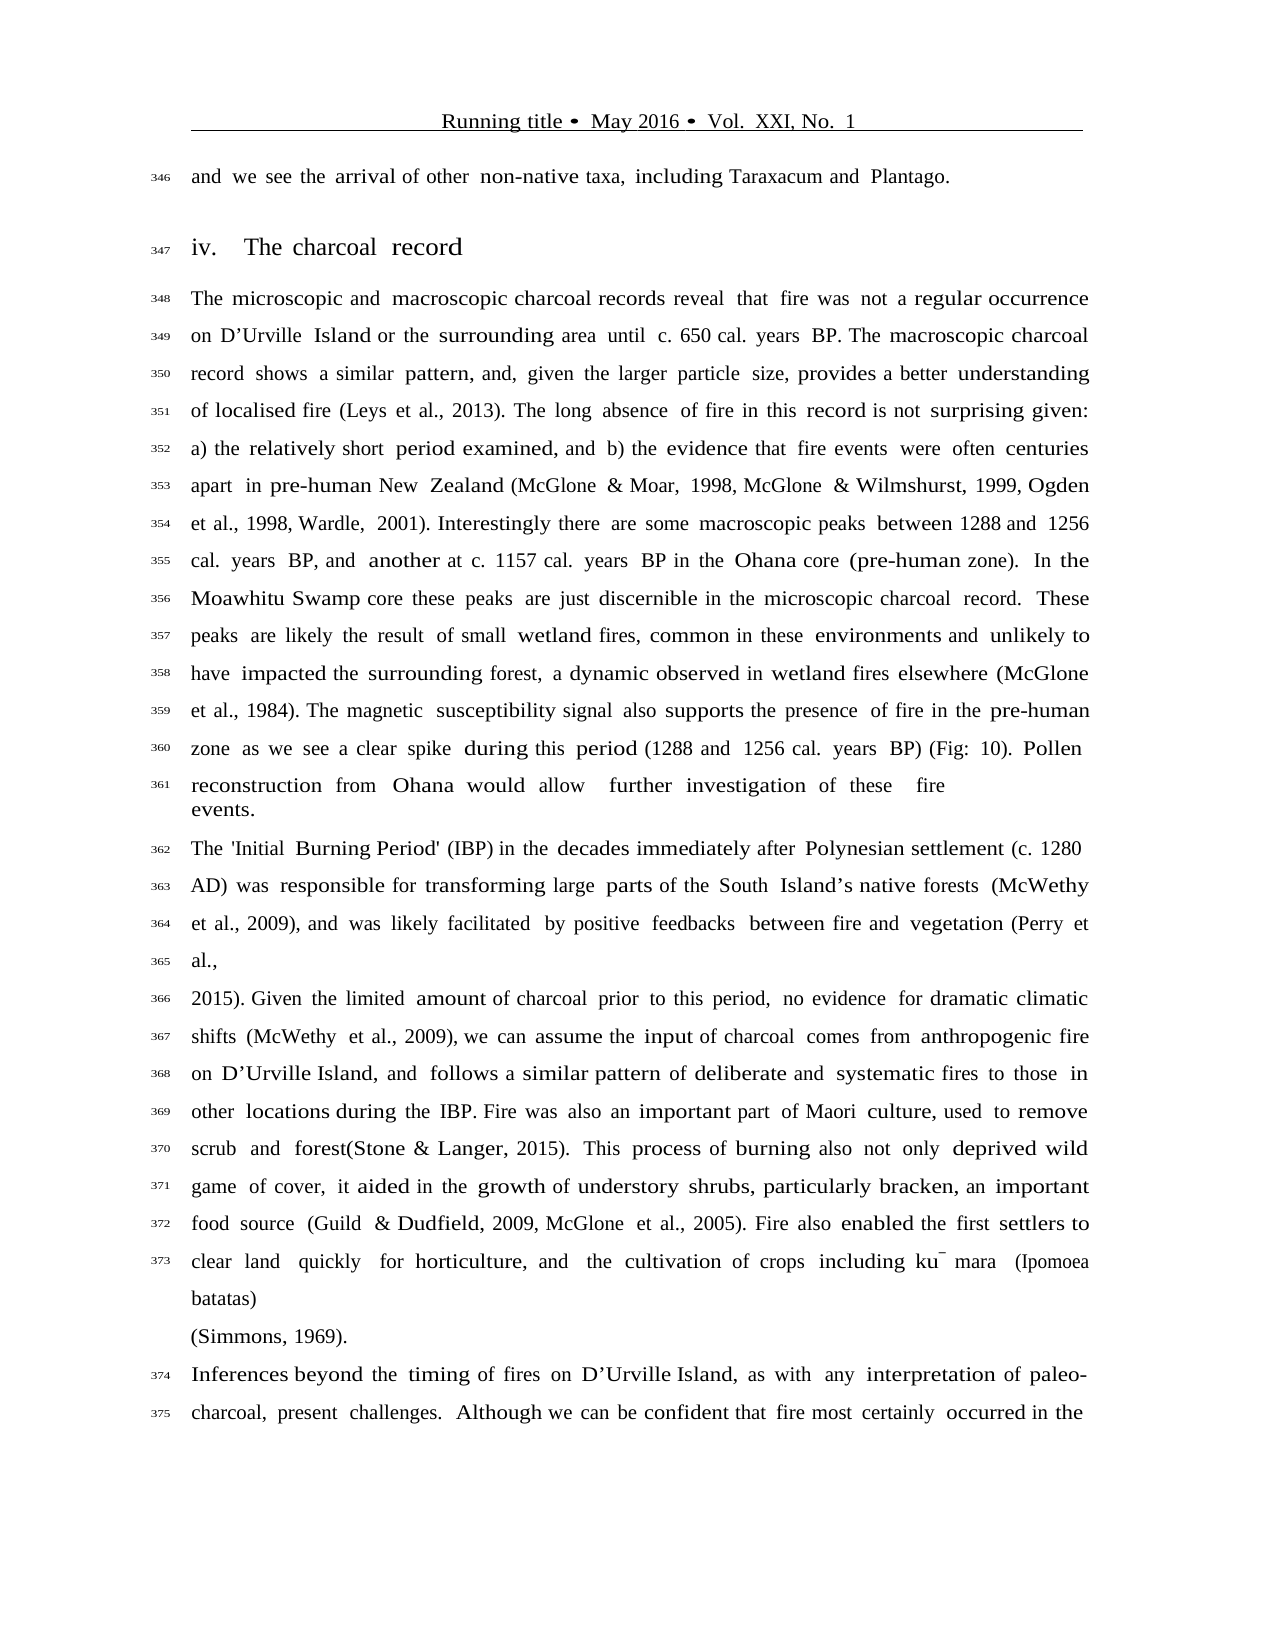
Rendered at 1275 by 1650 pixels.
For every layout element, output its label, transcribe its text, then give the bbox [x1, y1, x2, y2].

text Inferences beyond the timing of fires on D’Urville Island, as with any interpretation of paleo- charcoal, present challenges. Although we can be confident that fire most certainly occurred in the [191, 1362, 1091, 1424]
text 347 [151, 244, 174, 257]
text reconstruction from Ohana would allow further investigation of these fire events. [191, 773, 946, 821]
text and we see the arrival of other non-native taxa, including Taraxacum and Plantago. [191, 164, 1098, 188]
text (Simmons, 1969). [190, 1324, 351, 1348]
text AD) was responsible for transforming large parts of the South Island’s native forests (McWethy et al., 2009), and was likely facilitated by positive feedbacks between fire and vegetation (Perry et al., [190, 873, 1090, 972]
text 2015). Given the limited amount of charcoal prior to this period, no evidence for dramatic climatic shifts (McWethy et al., 2009), we can assume the input of charcoal comes from anthropogenic fire on D’Urville Island, and follows a similar pattern of deliberate and systematic fires to those in other locations during the IBP. Fire was also an important part of Maori culture, used to remove scrub and forest(Stone & Langer, 2015). This process of burning also not only deprived wild game of cover, it aided in the growth of understory shrubs, particularly bracken, an important food source (Guild & Dudfield, 2009, McGlone et al., 2005). Fire also enabled the first settlers to clear land quickly for horticulture, and the cultivation of crops including ku¯ mara (Ipomoea batatas) [191, 986, 1089, 1310]
text iv. The charcoal record [191, 232, 1098, 261]
text The microscopic and macroscopic charcoal records reveal that fire was not a regular occurrence on D’Urville Island or the surrounding area until c. 650 cal. years BP. The macroscopic charcoal record shows a similar pattern, and, given the larger particle size, provides a better understanding of localised fire (Leys et al., 2013). The long absence of fire in this record is not surprising given: a) the relatively short period examined, and b) the evidence that fire events were often centuries apart in pre-human New Zealand (McGlone & Moar, 1998, McGlone & Wilmshurst, 1999, Ogden et al., 1998, Wardle, 2001). Interestingly there are some macroscopic peaks between 1288 and 1256 cal. years BP, and another at c. 1157 cal. years BP in the Ohana core (pre-human zone). In the Moawhitu Swamp core these peaks are just discernible in the microscopic charcoal record. These peaks are likely the result of small wetland fires, common in these environments and unlikely to have impacted the surrounding forest, a dynamic observed in wetland fires elsewhere (McGlone et al., 1984). The magnetic susceptibility signal also supports the presence of fire in the pre-human zone as we see a clear spike during this period (1288 and 1256 cal. years BP) (Fig: 10). Pollen [191, 285, 1090, 759]
text The 'Initial Burning Period' (IBP) in the decades immediately after Polynesian settlement (c. 1280 [191, 836, 1087, 860]
